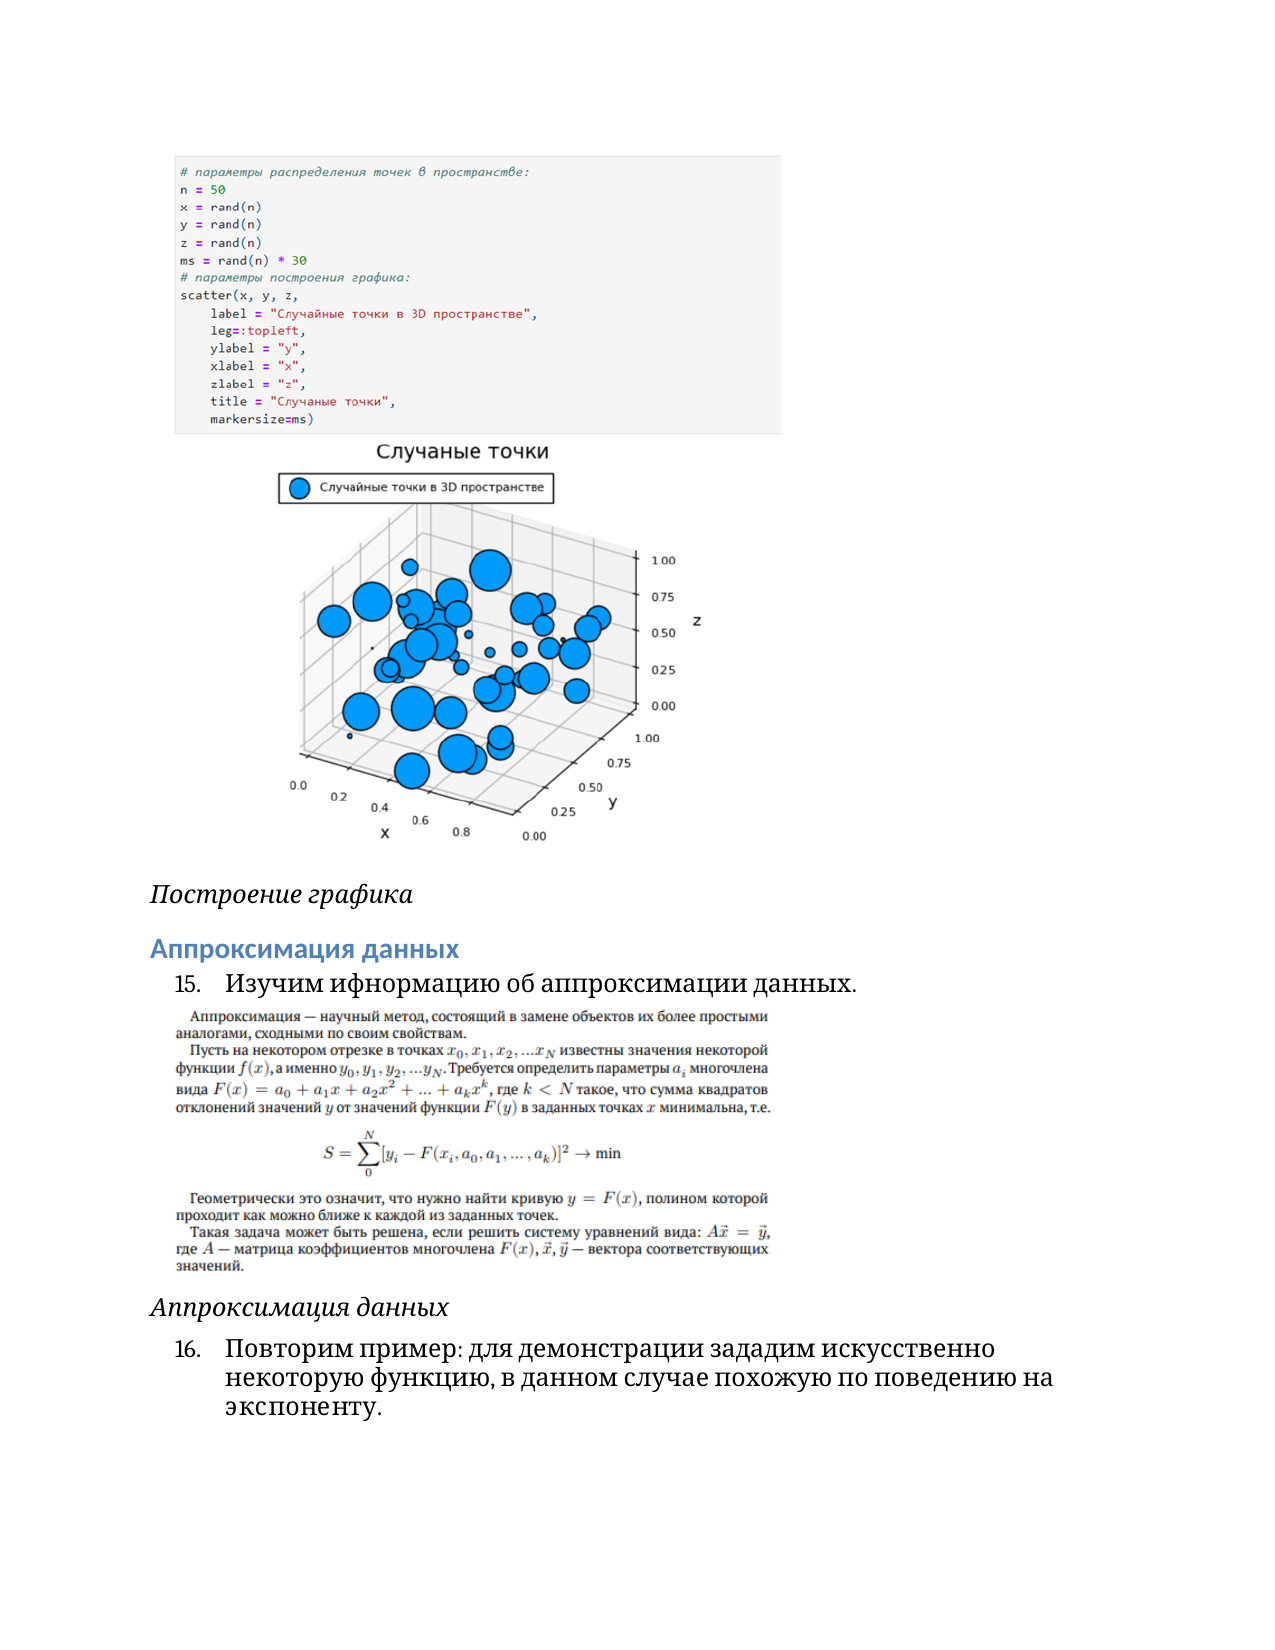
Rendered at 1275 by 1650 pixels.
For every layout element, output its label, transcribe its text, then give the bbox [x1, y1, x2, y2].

subtitle Аппроксимация данных [150, 930, 1125, 966]
text Построение графика [150, 881, 1125, 909]
list Повторим пример: для демонстрации зададим искусственно некоторую функцию, в данном случае похожую по поведению на экспоненту. [175, 1335, 1125, 1421]
picture [168, 1002, 782, 1274]
picture [168, 150, 782, 860]
list Изучим ифнормацию об аппроксимации данных. [175, 969, 1125, 998]
text Аппроксимация данных [150, 1294, 1125, 1323]
